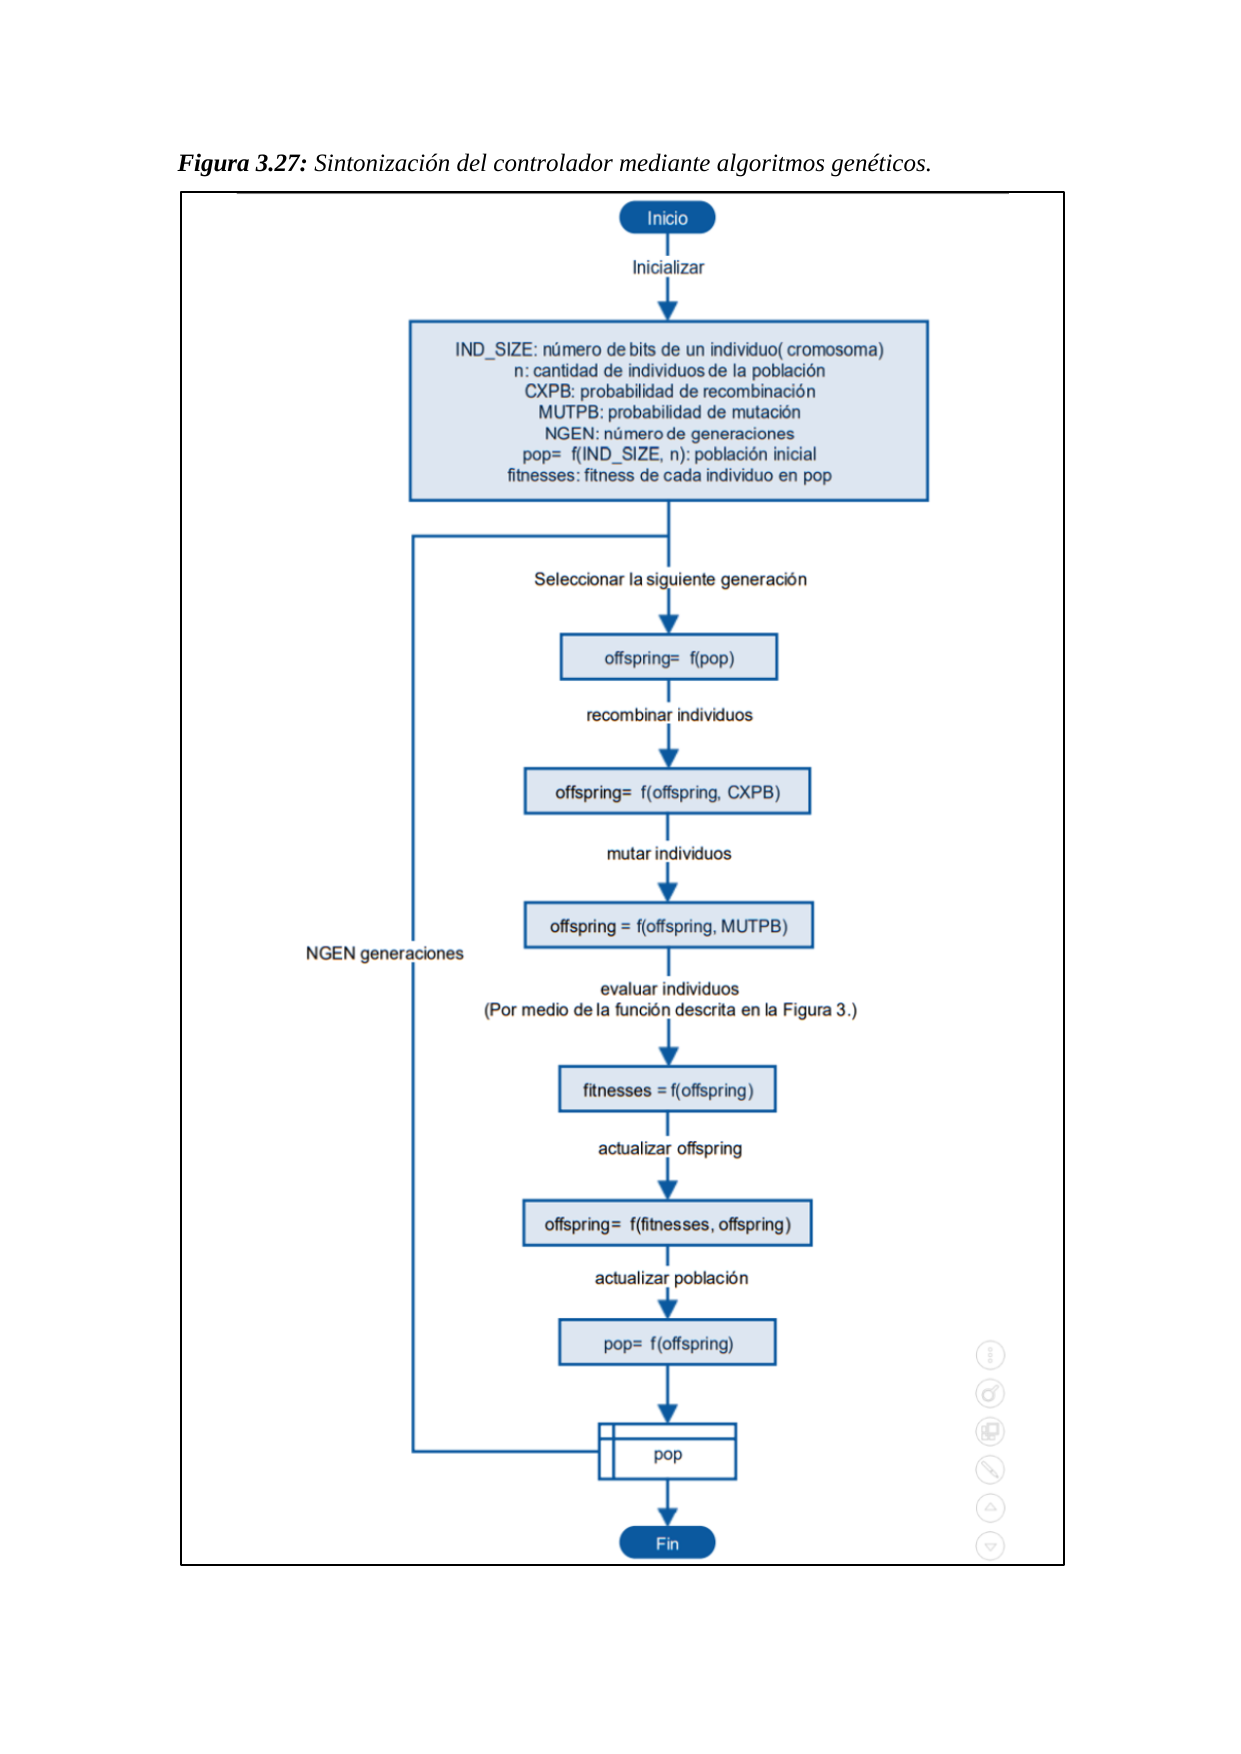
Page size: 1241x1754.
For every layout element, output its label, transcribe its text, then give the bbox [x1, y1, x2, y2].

text Figura 3.27: Sintonización del controlador mediante algoritmos genéticos. [177, 148, 1063, 176]
picture [237, 194, 1009, 1564]
